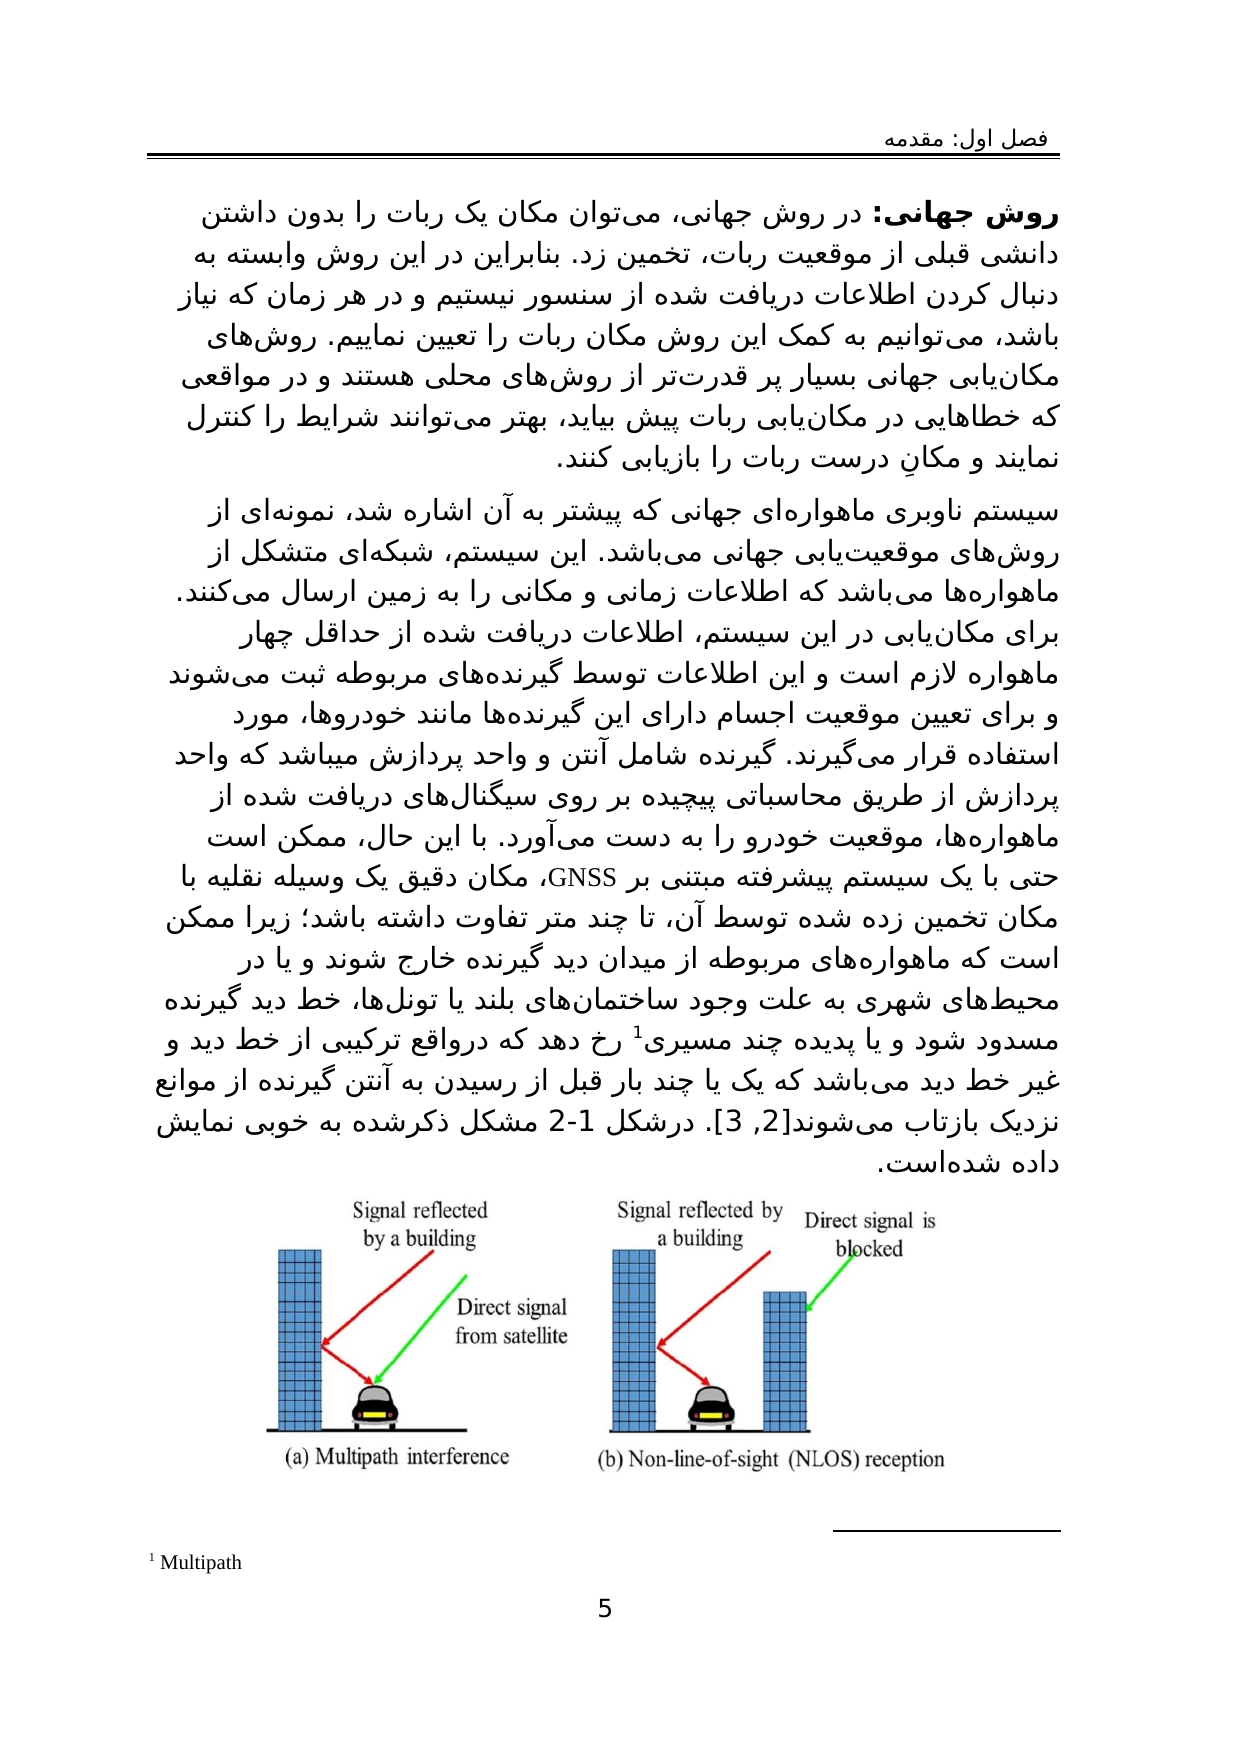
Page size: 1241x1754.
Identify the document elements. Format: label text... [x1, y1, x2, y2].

picture [265, 1198, 945, 1474]
text روش جهانی: در روش جهانی، می‌توان مکان یک ربات را بدون داشتن دانشی قبلی از موقعیت ربات، تخمین زد. بنابراین در این روش وابسته به دنبال کردن اطلاعات دریافت شده از سنسور نیستیم و در هر زمان که نیاز باشد، می‌توانیم به کمک این روش مکان ربات را تعیین نماییم. روش‌های مکان‌یابی جهانی بسیار پر قدرت‌تر از روش‌های محلی هستند و در مواقعی که خطاهایی در مکان‌یابی ربات پیش بیاید، بهتر می‌توانند شرایط را کنترل نمایند و مکانِ درست ربات را بازیابی کنند. [150, 196, 1060, 474]
text سیستم ناوبری ماهواره‌ای جهانی که پیشتر به آن اشاره شد، نمونه‌ای از روش‌های موقعیت‌یابی جهانی می‌باشد. این سیستم، شبکه‌ای متشکل از ماهواره‌ها می‌باشد که اطلاعات زمانی و مکانی را به زمین ارسال می‌کنند. برای مکان‌یابی در این سیستم، اطلاعات دریافت شده از حداقل چهار ماهواره لازم است و این اطلاعات توسط گیرنده‌های مربوطه ثبت می‌شوند و برای تعیین موقعیت اجسام دارای این گیرنده‌ها مانند خودروها، مورد استفاده قرار می‌گیرند. گیرنده‌ شامل آنتن و واحد پردازش میباشد که واحد پردازش از طریق محاسباتی پیچیده بر روی سیگنال‌های دریافت شده از ماهواره‌ها، موقعیت خودرو را به دست می‌آورد. با این حال، ممکن است حتی با یک سیستم پیشرفته مبتنی بر GNSS، مکان دقیق یک وسیله نقلیه با مکان تخمین زده شده توسط آن، تا چند متر تفاوت داشته باشد؛ زیرا ممکن است که ماهواره‌های مربوطه از میدان دید گیرنده خارج شوند و یا در محیط‌های شهری به علت وجود ساختمان‌های بلند یا تونل‌ها، خط دید گیرنده مسدود شود و یا پدیده چند مسیری رخ دهد که درواقع ترکیبی از خط دید و غیر خط دید می‌باشد که یک یا چند بار قبل از رسیدن به آنتن گیرنده از موانع نزدیک بازتاب می‌شوند[2, 3]. درشکل 1-2 مشکل ذکرشده به خوبی نمایش داده شده‌است. [150, 493, 1060, 1179]
